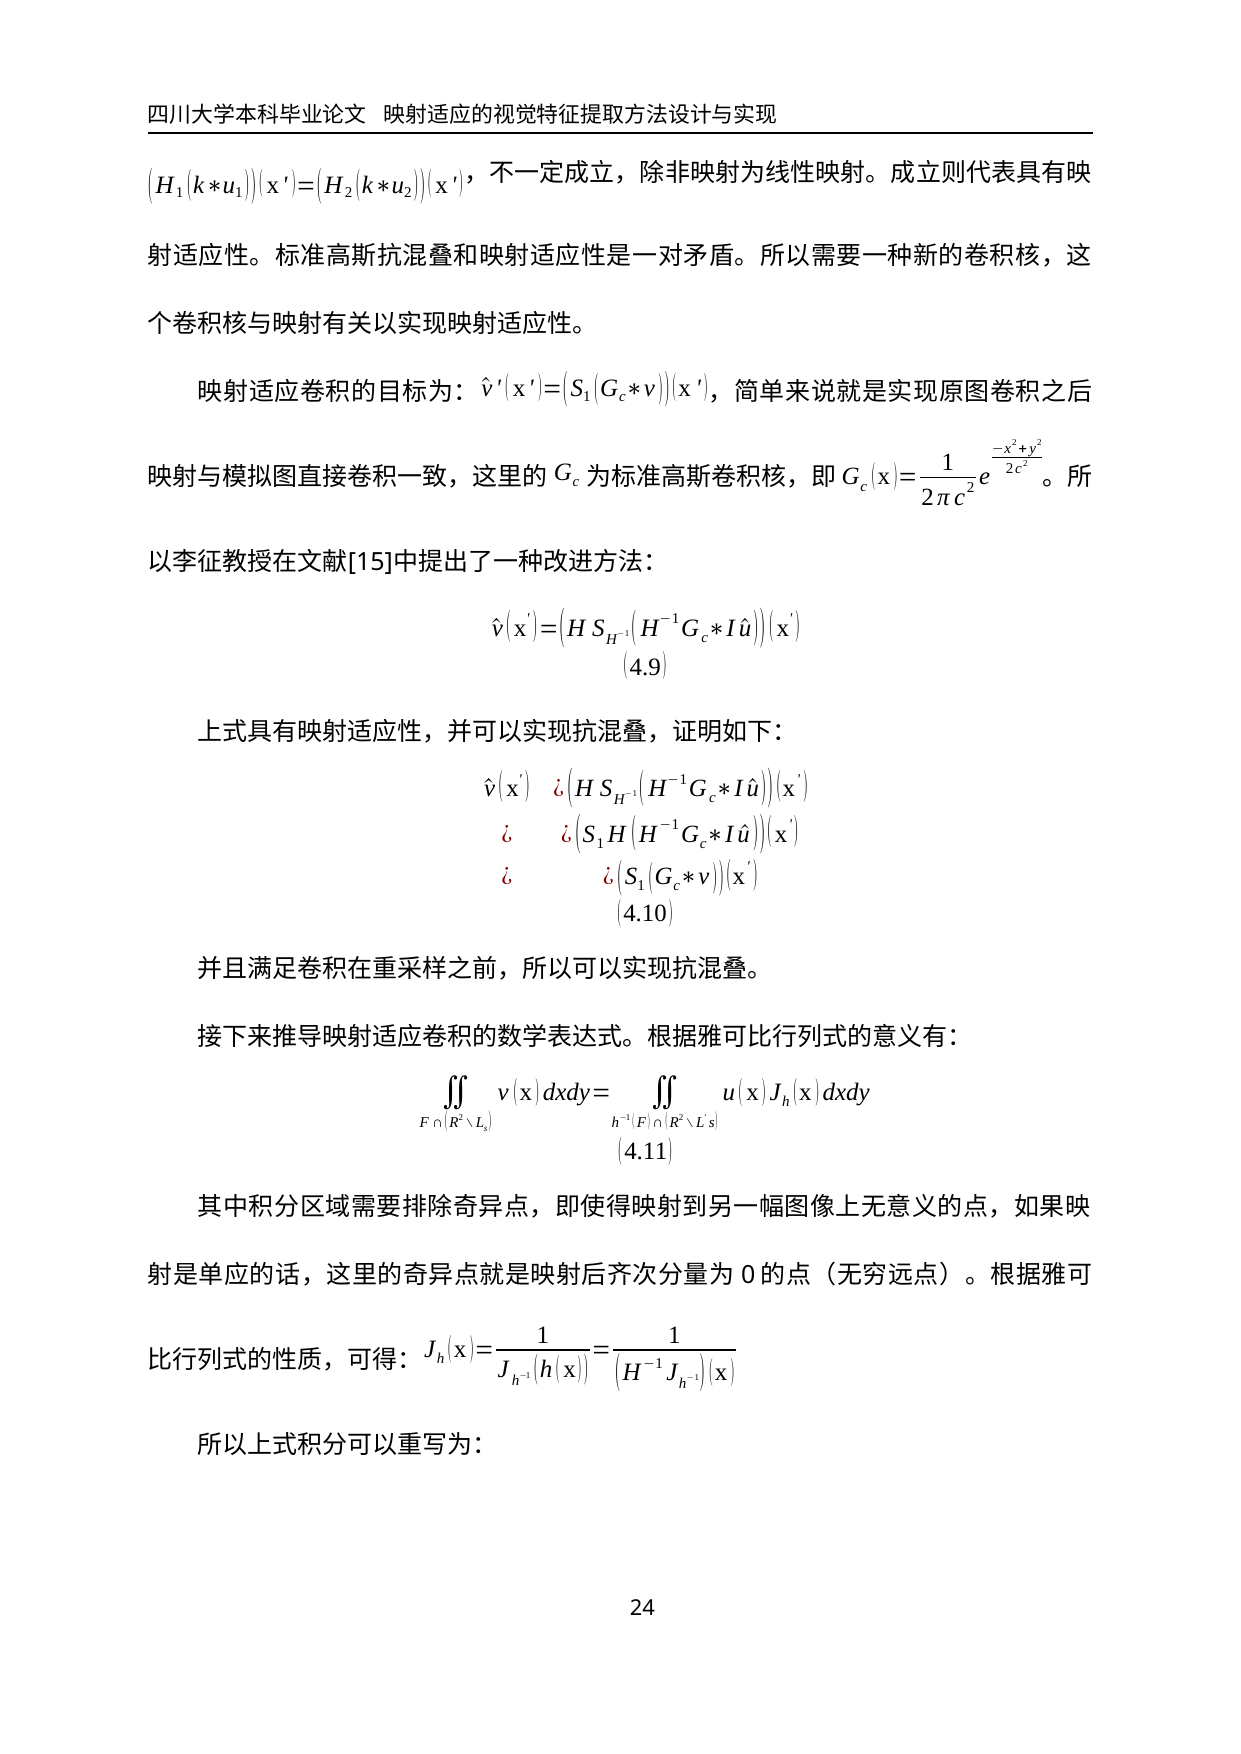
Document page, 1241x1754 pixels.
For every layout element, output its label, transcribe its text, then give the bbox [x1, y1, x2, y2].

text 所以上式积分可以重写为： [148, 1408, 1092, 1476]
text 接下来推导映射适应卷积的数学表达式。根据雅可比行列式的意义有： [148, 1001, 1092, 1069]
text 映射适应卷积的目标为：，简单来说就是实现原图卷积之后映射与模拟图直接卷积一致，这里的 为标准高斯卷积核，即 。所以李征教授在文献[15]中提出了一种改进方法： [148, 356, 1092, 593]
text 上式具有映射适应性，并可以实现抗混叠，证明如下： [148, 695, 1092, 763]
text 并且满足卷积在重采样之前，所以可以实现抗混叠。 [148, 933, 1092, 1001]
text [148, 152, 1092, 356]
text 其中积分区域需要排除奇异点，即使得映射到另一幅图像上无意义的点，如果映射是单应的话，这里的奇异点就是映射后齐次分量为0的点（无穷远点）。根据雅可比行列式的性质，可得： [148, 1171, 1092, 1408]
